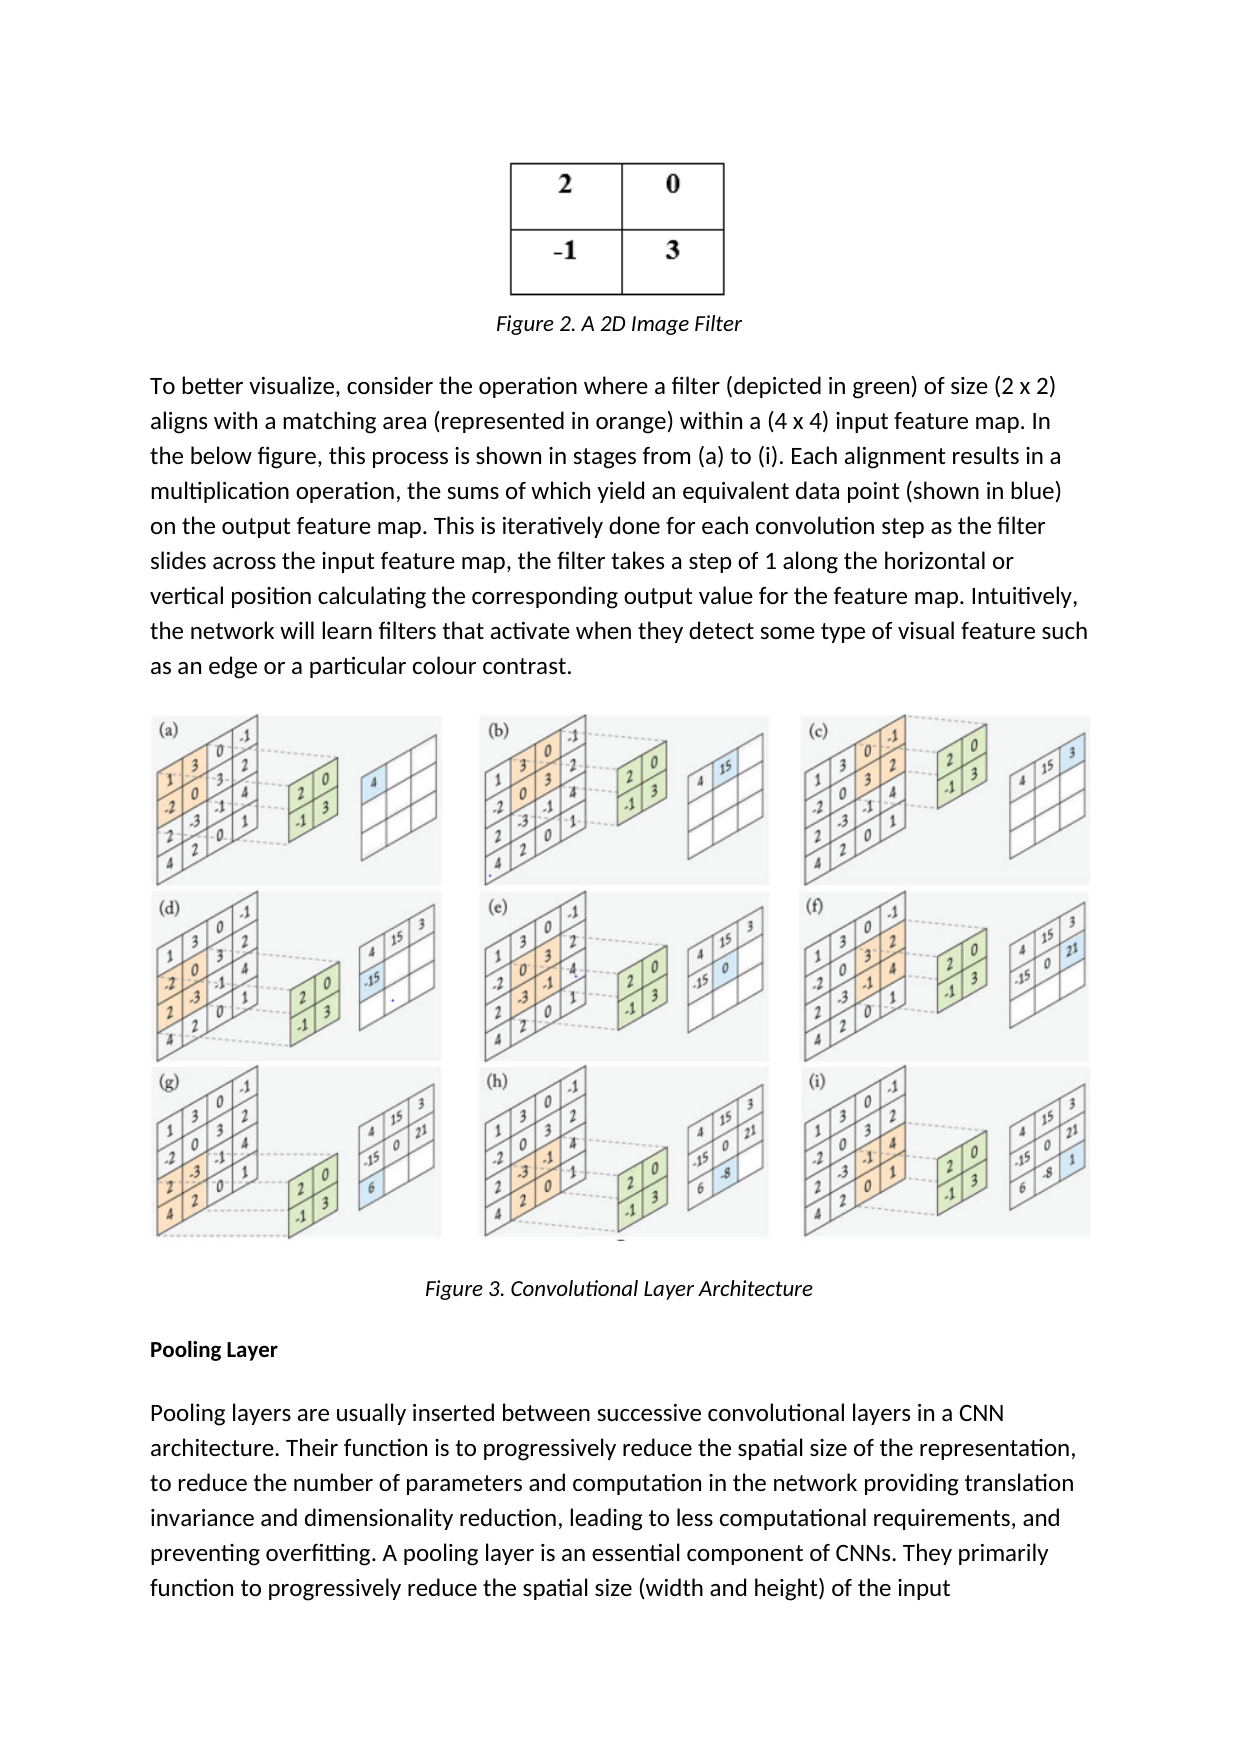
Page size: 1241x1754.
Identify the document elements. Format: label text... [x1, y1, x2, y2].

picture [501, 150, 739, 305]
text To better visualize, consider the operation where a filter (depicted in green) of size (2 x 2) aligns with a matching area (represented in orange) within a (4 x 4) input feature map. In the below figure, this process is shown in stages from (a) to (i). Each alignment results in a multiplication operation, the sums of which yield an equivalent data point (shown in blue) on the output feature map. This is iteratively done for each convolution step as the filter slides across the input feature map, the filter takes a step of 1 along the horizontal or vertical position calculating the corresponding output value for the feature map. Intuitively, the network will learn filters that activate when they detect some type of visual feature such as an edge or a particular colour contrast. [150, 371, 1090, 681]
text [150, 1397, 1090, 1602]
text Figure 3. Convolutional Layer Architecture [150, 1274, 1090, 1302]
text Pooling Layer [150, 1336, 1090, 1364]
text Figure 2. A 2D Image Filter [150, 309, 1090, 337]
picture [150, 714, 1091, 1241]
